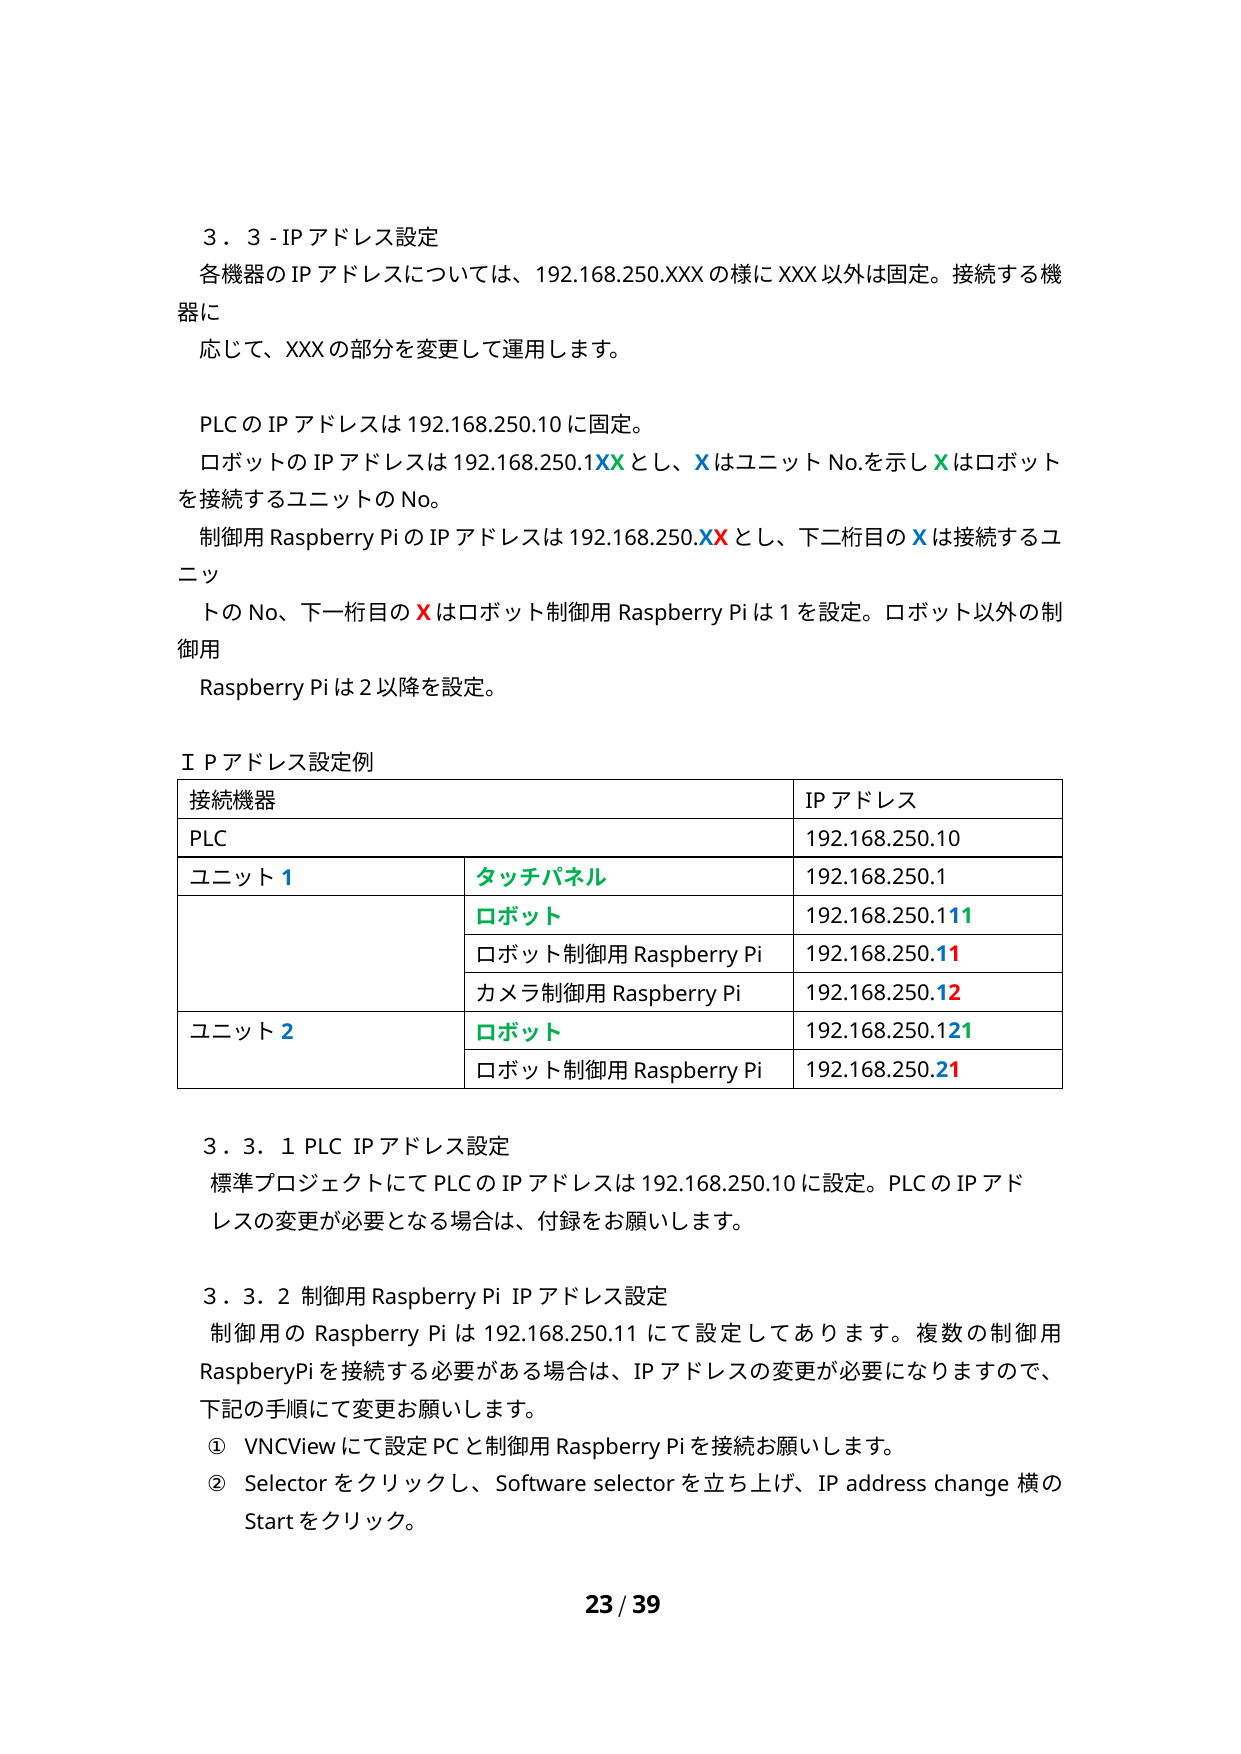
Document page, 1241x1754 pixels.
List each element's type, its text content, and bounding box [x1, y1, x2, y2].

table_cell 192.168.250.10 [794, 819, 1062, 856]
table_cell 192.168.250.11 [794, 935, 1062, 972]
table_cell PLC [178, 819, 793, 856]
list Selectorをクリックし、Software selectorを立ち上げ、IP address change 横のStartをクリック。 [207, 1464, 1063, 1539]
text 応じて、XXXの部分を変更して運用します。 [177, 329, 1063, 367]
table_cell ユニット2 [178, 1012, 464, 1088]
text 制御用のRaspberry Piは192.168.250.11にて設定してあります。複数の制御用RaspberyPiを接続する必要がある場合は、IPアドレスの変更が必要になりますので、下記の手順にて変更お願いします。 [199, 1314, 1063, 1426]
text ３．3．１ PLC IPアドレス設定 [177, 1126, 1063, 1164]
table_header IPアドレス [794, 780, 1062, 818]
text レスの変更が必要となる場合は、付録をお願いします。 [177, 1201, 1063, 1239]
table_cell ロボット制御用Raspberry Pi [465, 1050, 793, 1088]
table_cell 192.168.250.21 [794, 1050, 1062, 1088]
text 標準プロジェクトにてPLCのIPアドレスは192.168.250.10に設定。PLCのIPアド [177, 1164, 1063, 1201]
table_cell 192.168.250.111 [794, 896, 1062, 933]
table_cell ユニット1 [178, 858, 464, 895]
table_cell ロボット [465, 1012, 793, 1049]
text トのNo、下一桁目のXはロボット制御用Raspberry Piは1を設定。ロボット以外の制御用 [177, 592, 1063, 667]
table_cell タッチパネル [465, 858, 793, 895]
table_cell ロボット [465, 896, 793, 933]
table_cell ロボット制御用Raspberry Pi [465, 935, 793, 972]
subtitle ３．３ - IPアドレス設定 [199, 217, 1041, 254]
text Raspberry Piは2以降を設定。 [177, 667, 1063, 704]
text ３．3．2 制御用Raspberry Pi IPアドレス設定 [177, 1276, 1063, 1314]
list VNCViewにて設定PCと制御用Raspberry Piを接続お願いします。 [207, 1426, 1063, 1464]
table_cell [178, 896, 464, 1011]
text PLCのIPアドレスは192.168.250.10に固定。 [177, 404, 1063, 442]
table_cell カメラ制御用 Raspberry Pi [465, 973, 793, 1011]
text 制御用Raspberry PiのIPアドレスは192.168.250.XXとし、下二桁目のXは接続するユニッ [177, 517, 1063, 592]
table_cell 192.168.250.1 [794, 858, 1062, 895]
table_header 接続機器 [178, 780, 793, 818]
table_cell 192.168.250.121 [794, 1012, 1062, 1049]
text ＩPアドレス設定例 [177, 742, 1063, 779]
text ロボットのIPアドレスは192.168.250.1XXとし、XはユニットNo.を示しXはロボットを接続するユニットのNo。 [177, 442, 1063, 517]
table_cell 192.168.250.12 [794, 973, 1062, 1011]
text 各機器のIPアドレスについては、192.168.250.XXXの様にXXX以外は固定。接続する機器に [177, 254, 1063, 329]
